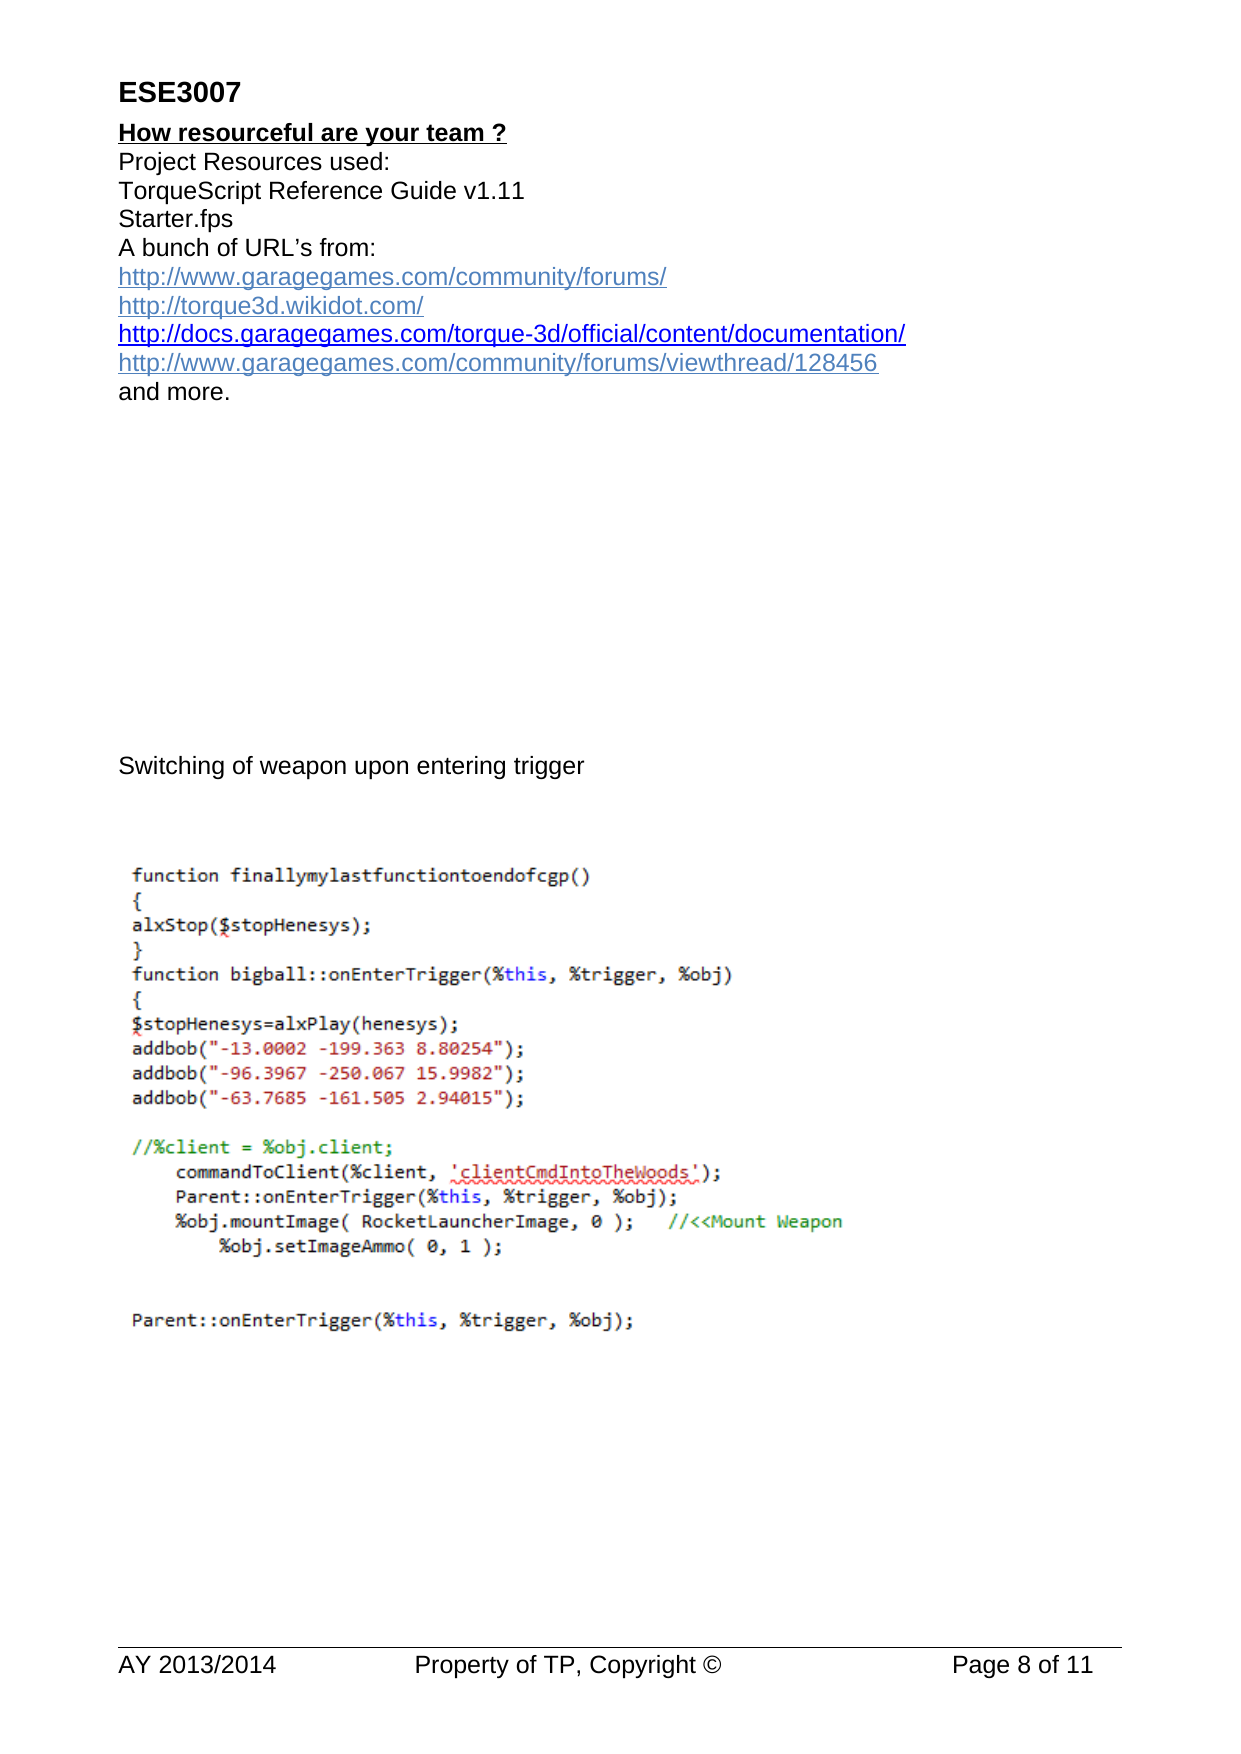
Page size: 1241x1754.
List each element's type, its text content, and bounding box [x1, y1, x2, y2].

picture [118, 865, 929, 1376]
text http://www.garagegames.com/community/forums/ [118, 262, 1122, 291]
text Starter.fps [118, 204, 1122, 233]
text How resourceful are your team ? Project Resources used: [118, 118, 1122, 176]
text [118, 751, 1122, 1376]
text A bunch of URL’s from: [118, 233, 1122, 262]
text and more. [118, 377, 1122, 406]
text http://torque3d.wikidot.com/ [118, 291, 1122, 319]
text TorqueScript Reference Guide v1.11 [118, 176, 1122, 204]
text http://docs.garagegames.com/torque-3d/official/content/documentation/ http://www.garagegames.com/community/forums/viewthread/128456 [118, 319, 1122, 377]
